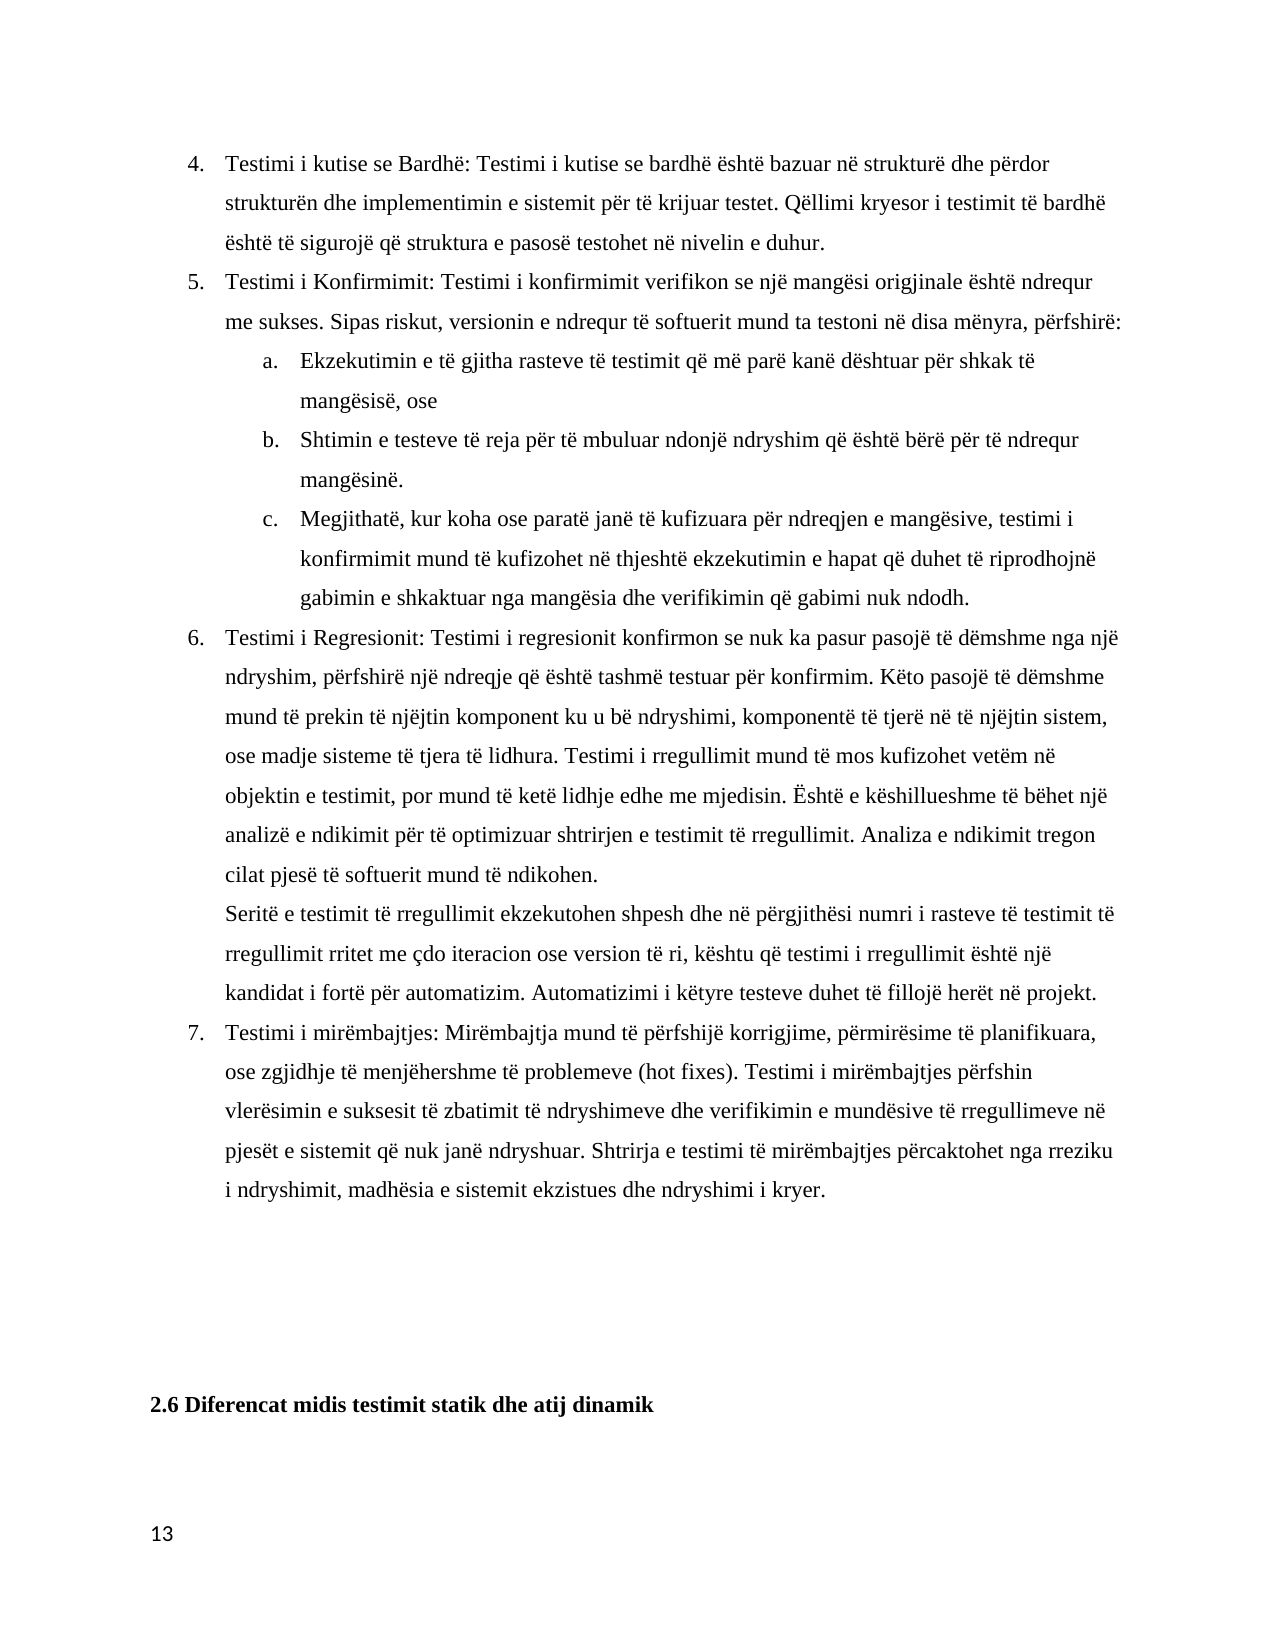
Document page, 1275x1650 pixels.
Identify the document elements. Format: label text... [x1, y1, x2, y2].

list Testimi i Konfirmimit: Testimi i konfirmimit verifikon se një mangësi origjinale është ndrequr me sukses. Sipas riskut, versionin e ndrequr të softuerit mund ta testoni në disa mënyra, përfshirë: [187, 268, 1125, 334]
list Shtimin e testeve të reja për të mbuluar ndonjë ndryshim që është bërë për të ndrequr mangësinë. [262, 426, 1125, 492]
text 2.6 Diferencat midis testimit statik dhe atij dinamik [150, 1391, 1125, 1417]
list Seritë e testimit të rregullimit ekzekutohen shpesh dhe në përgjithësi numri i rasteve të testimit të rregullimit rritet me çdo iteracion ose version të ri, kështu që testimi i rregullimit është një kandidat i fortë për automatizim. Automatizimi i këtyre testeve duhet të fillojë herët në projekt. [225, 900, 1125, 1005]
list Testimi i mirëmbajtjes: Mirëmbajtja mund të përfshijë korrigjime, përmirësime të planifikuara, ose zgjidhje të menjëhershme të problemeve (hot fixes). Testimi i mirëmbajtjes përfshin vlerësimin e suksesit të zbatimit të ndryshimeve dhe verifikimin e mundësive të rregullimeve në pjesët e sistemit që nuk janë ndryshuar. Shtrirja e testimi të mirëmbajtjes përcaktohet nga rreziku i ndryshimit, madhësia e sistemit ekzistues dhe ndryshimi i kryer. [187, 1018, 1125, 1203]
list Megjithatë, kur koha ose paratë janë të kufizuara për ndreqjen e mangësive, testimi i konfirmimit mund të kufizohet në thjeshtë ekzekutimin e hapat që duhet të riprodhojnë gabimin e shkaktuar nga mangësia dhe verifikimin që gabimi nuk ndodh. [262, 505, 1125, 611]
list Testimi i kutise se Bardhë: Testimi i kutise se bardhë është bazuar në strukturë dhe përdor strukturën dhe implementimin e sistemit për të krijuar testet. Qëllimi kryesor i testimit të bardhë është të sigurojë që struktura e pasosë testohet në nivelin e duhur. [187, 150, 1125, 255]
list Ekzekutimin e të gjitha rasteve të testimit që më parë kanë dështuar për shkak të mangësisë, ose [262, 347, 1125, 413]
list Testimi i Regresionit: Testimi i regresionit konfirmon se nuk ka pasur pasojë të dëmshme nga një ndryshim, përfshirë një ndreqje që është tashmë testuar për konfirmim. Këto pasojë të dëmshme mund të prekin të njëjtin komponent ku u bë ndryshimi, komponentë të tjerë në të njëjtin sistem, ose madje sisteme të tjera të lidhura. Testimi i rregullimit mund të mos kufizohet vetëm në objektin e testimit, por mund të ketë lidhje edhe me mjedisin. Është e këshillueshme të bëhet një analizë e ndikimit për të optimizuar shtrirjen e testimit të rregullimit. Analiza e ndikimit tregon cilat pjesë të softuerit mund të ndikohen. [187, 624, 1125, 887]
